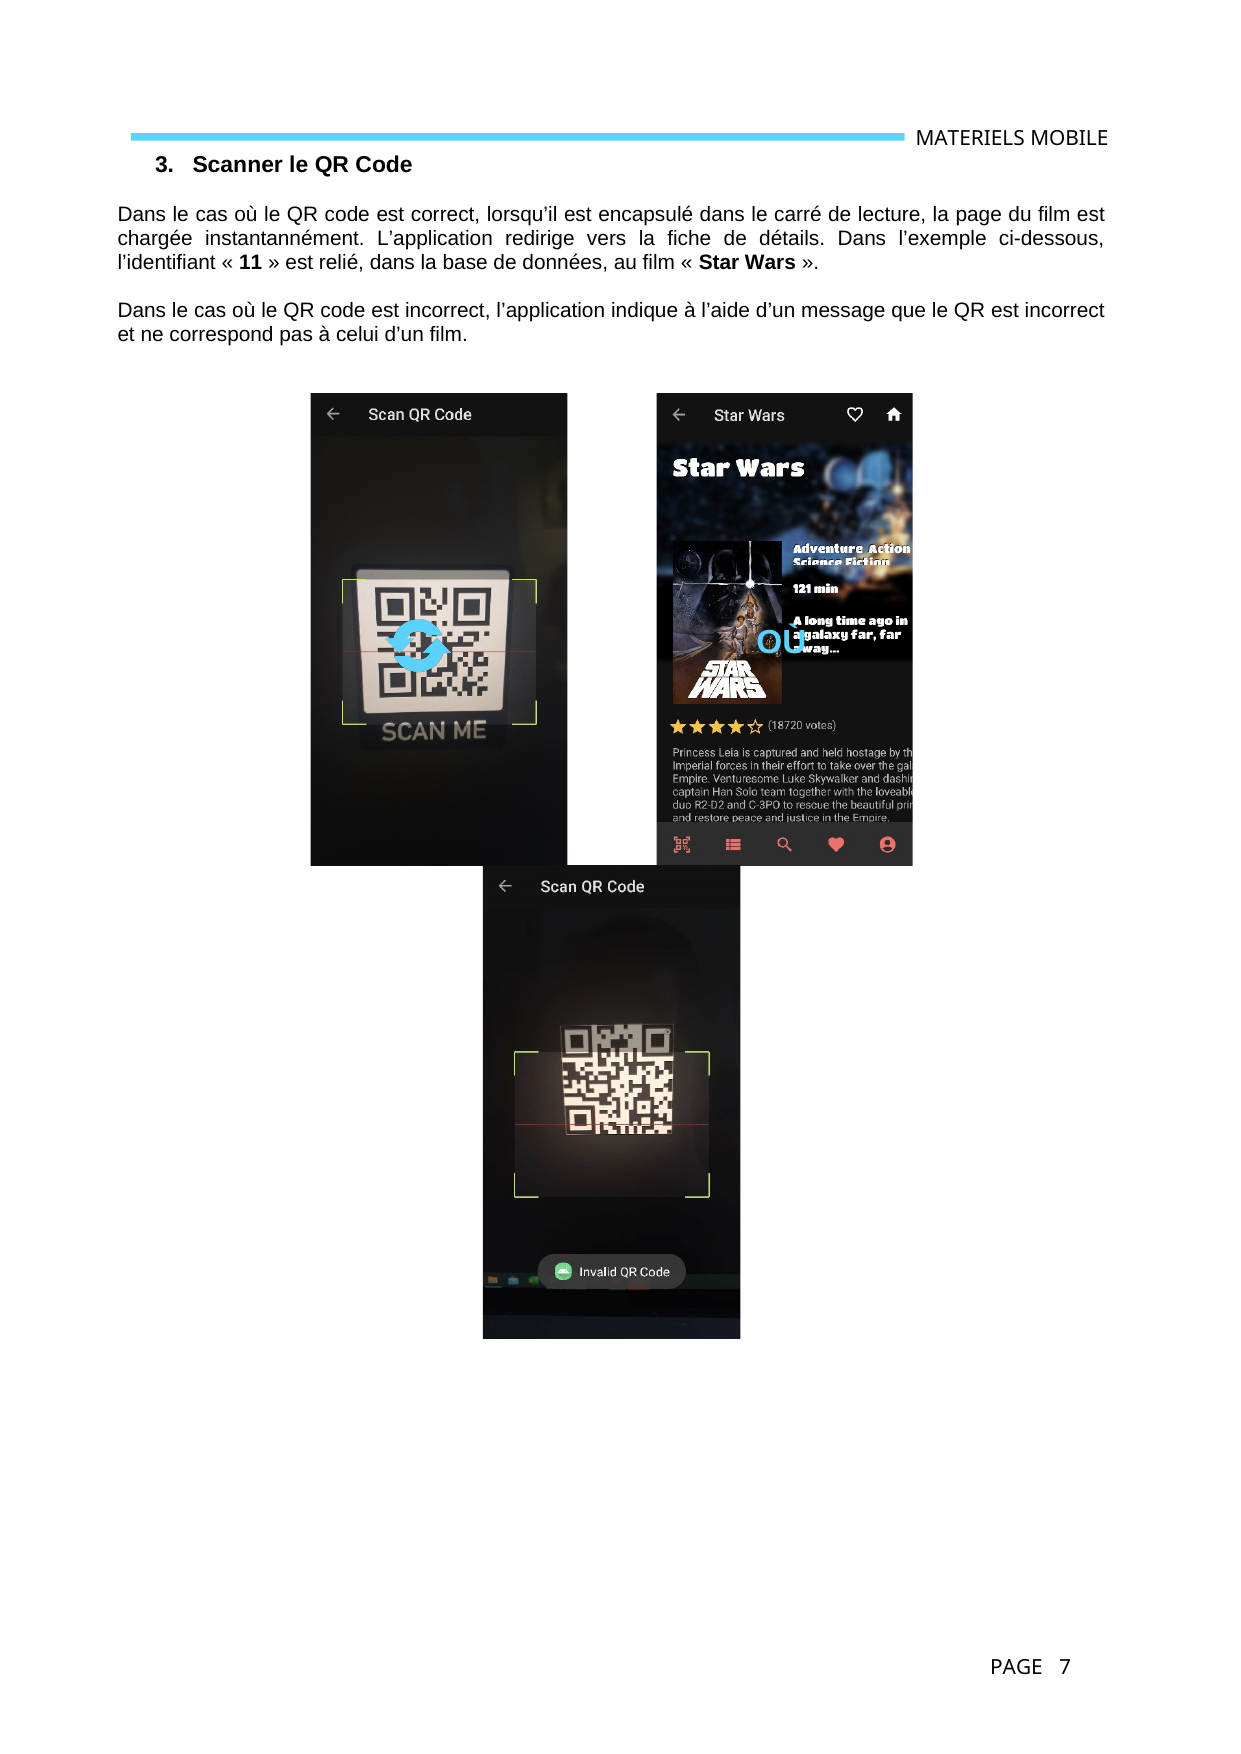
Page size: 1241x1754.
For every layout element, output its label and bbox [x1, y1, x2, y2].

table_header [117, 151, 1106, 1410]
picture [310, 393, 913, 1339]
